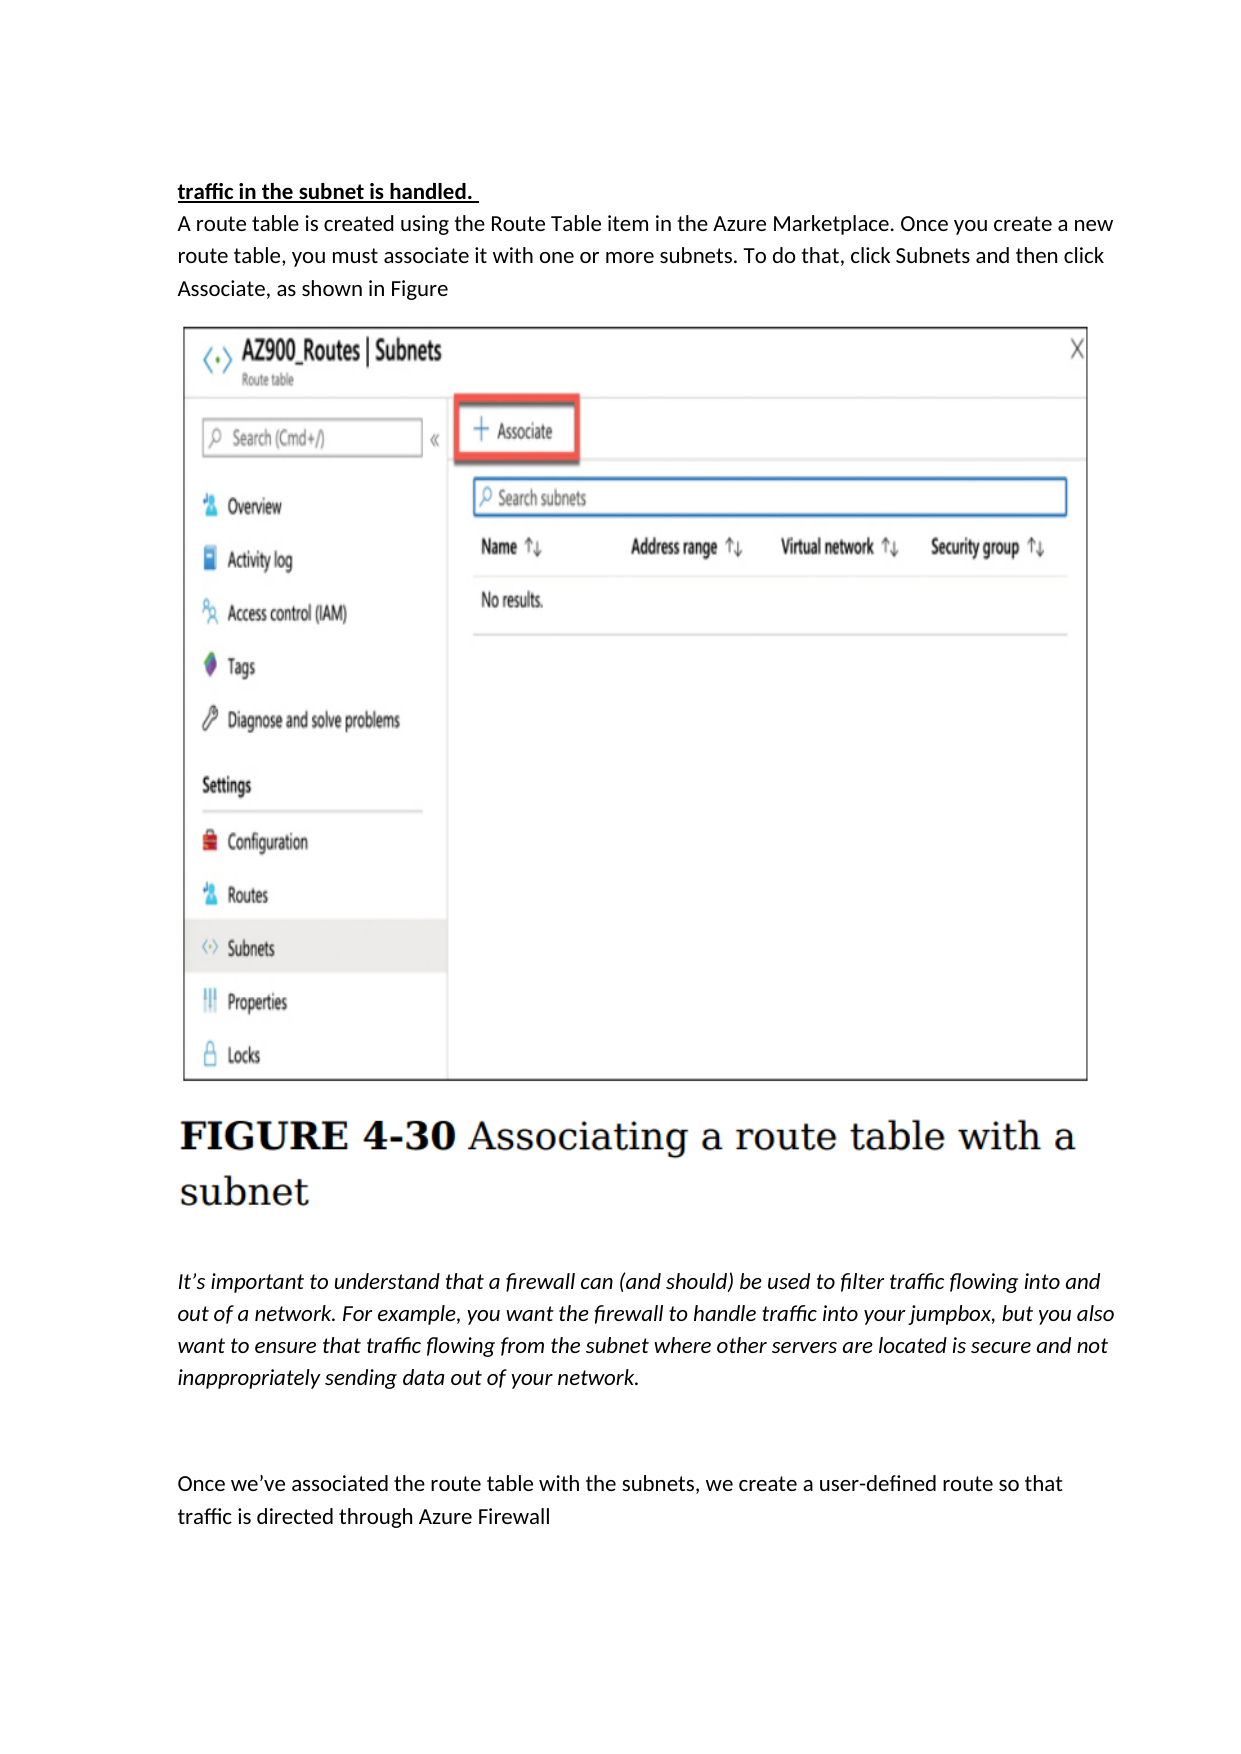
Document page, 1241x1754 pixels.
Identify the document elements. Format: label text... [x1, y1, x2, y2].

text It’s important to understand that a firewall can (and should) be used to filter traffic flowing into and out of a network. For example, you want the firewall to handle traffic into your jumpbox, but you also want to ensure that traffic flowing from the subnet where other servers are located is secure and not inappropriately sending data out of your network. [177, 1267, 1122, 1392]
text Once we’ve associated the route table with the subnets, we create a user-defined route so that traffic is directed through Azure Firewall [177, 1469, 1122, 1530]
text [177, 177, 1122, 1242]
picture [177, 306, 1098, 1210]
